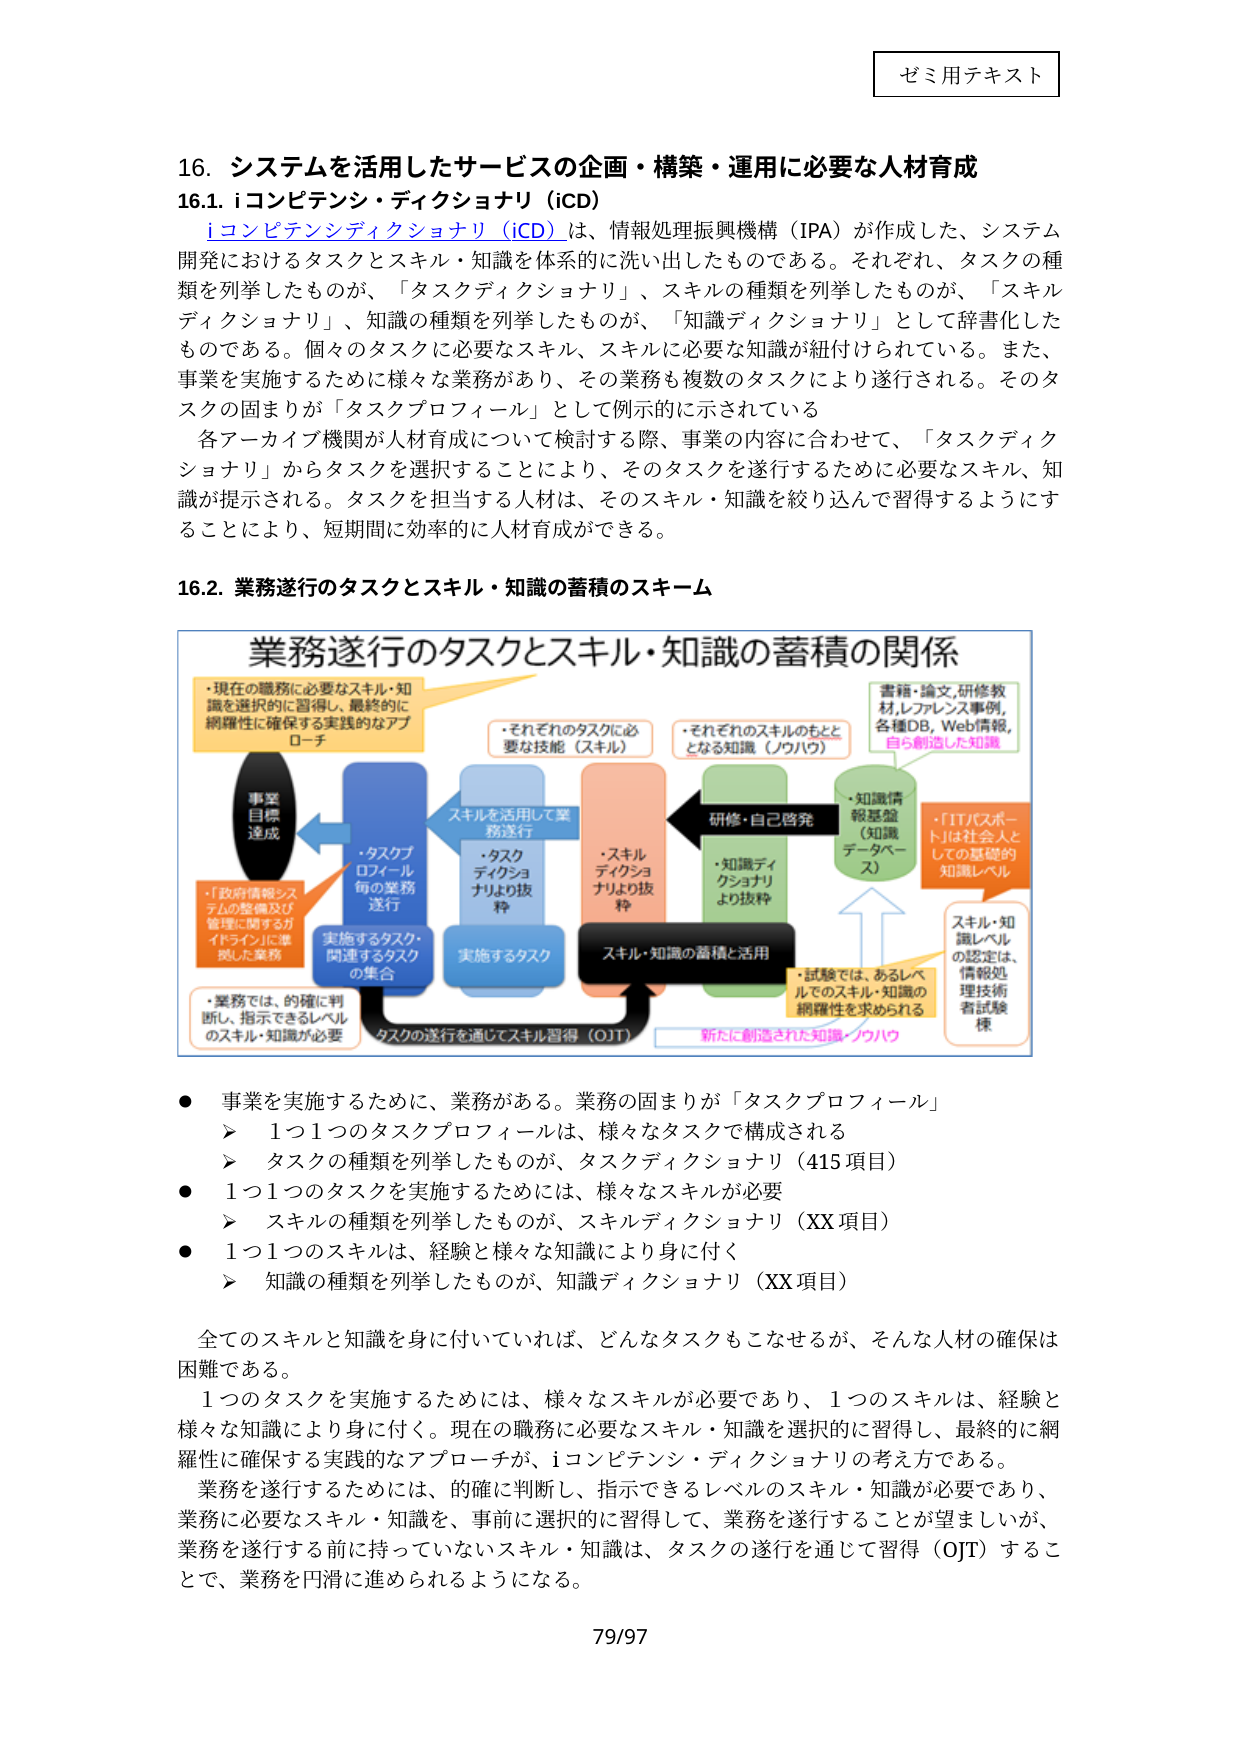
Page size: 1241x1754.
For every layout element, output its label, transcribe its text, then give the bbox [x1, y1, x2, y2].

text 全てのスキルと知識を身に付いていれば、どんなタスクもこなせるが、そんな人材の確保は困難である。 [177, 1324, 1063, 1383]
text １つのタスクを実施するためには、様々なスキルが必要であり、１つのスキルは、経験と様々な知識により身に付く。現在の職務に必要なスキル・知識を選択的に習得し、最終的に網羅性に確保する実践的なアプローチが、iコンピテンシ・ディクショナリの考え方である。 [177, 1383, 1063, 1473]
subtitle 業務遂行のタスクとスキル・知識の蓄積のスキーム [177, 572, 1063, 602]
text 業務を遂行するためには、的確に判断し、指示できるレベルのスキル・知識が必要であり、業務に必要なスキル・知識を、事前に選択的に習得して、業務を遂行することが望ましいが、業務を遂行する前に持っていないスキル・知識は、タスクの遂行を通じて習得（OJT）することで、業務を円滑に進められるようになる。 [177, 1473, 1063, 1593]
subtitle システムを活用したサービスの企画・構築・運用に必要な人材育成 [177, 148, 1063, 184]
list スキルの種類を列挙したものが、スキルディクショナリ（XX項目） [221, 1205, 1063, 1235]
picture [177, 630, 1033, 1057]
list 知識の種類を列挙したものが、知識ディクショナリ（XX項目） [221, 1265, 1063, 1295]
list １つ１つのタスクプロフィールは、様々なタスクで構成される [221, 1115, 1063, 1145]
list タスクの種類を列挙したものが、タスクディクショナリ（415項目） [221, 1145, 1063, 1175]
text i コンピテンシディクショナリ（iCD）は、情報処理振興機構（IPA）が作成した、システム開発におけるタスクとスキル・知識を体系的に洗い出したものである。それぞれ、タスクの種類を列挙したものが、「タスクディクショナリ」、スキルの種類を列挙したものが、「スキルディクショナリ」、知識の種類を列挙したものが、「知識ディクショナリ」として辞書化したものである。個々のタスクに必要なスキル、スキルに必要な知識が紐付けられている。また、事業を実施するために様々な業務があり、その業務も複数のタスクにより遂行される。そのタスクの固まりが「タスクプロフィール」として例示的に示されている [177, 214, 1063, 424]
list １つ１つのタスクを実施するためには、様々なスキルが必要 [177, 1175, 1063, 1205]
subtitle iコンピテンシ・ディクショナリ（iCD） [177, 184, 1063, 214]
list 事業を実施するために、業務がある。業務の固まりが「タスクプロフィール」 [177, 1085, 1063, 1115]
text 各アーカイブ機関が人材育成について検討する際、事業の内容に合わせて、「タスクディクショナリ」からタスクを選択することにより、そのタスクを遂行するために必要なスキル、知識が提示される。タスクを担当する人材は、そのスキル・知識を絞り込んで習得するようにすることにより、短期間に効率的に人材育成ができる。 [177, 424, 1063, 543]
list １つ１つのスキルは、経験と様々な知識により身に付く [177, 1235, 1063, 1265]
